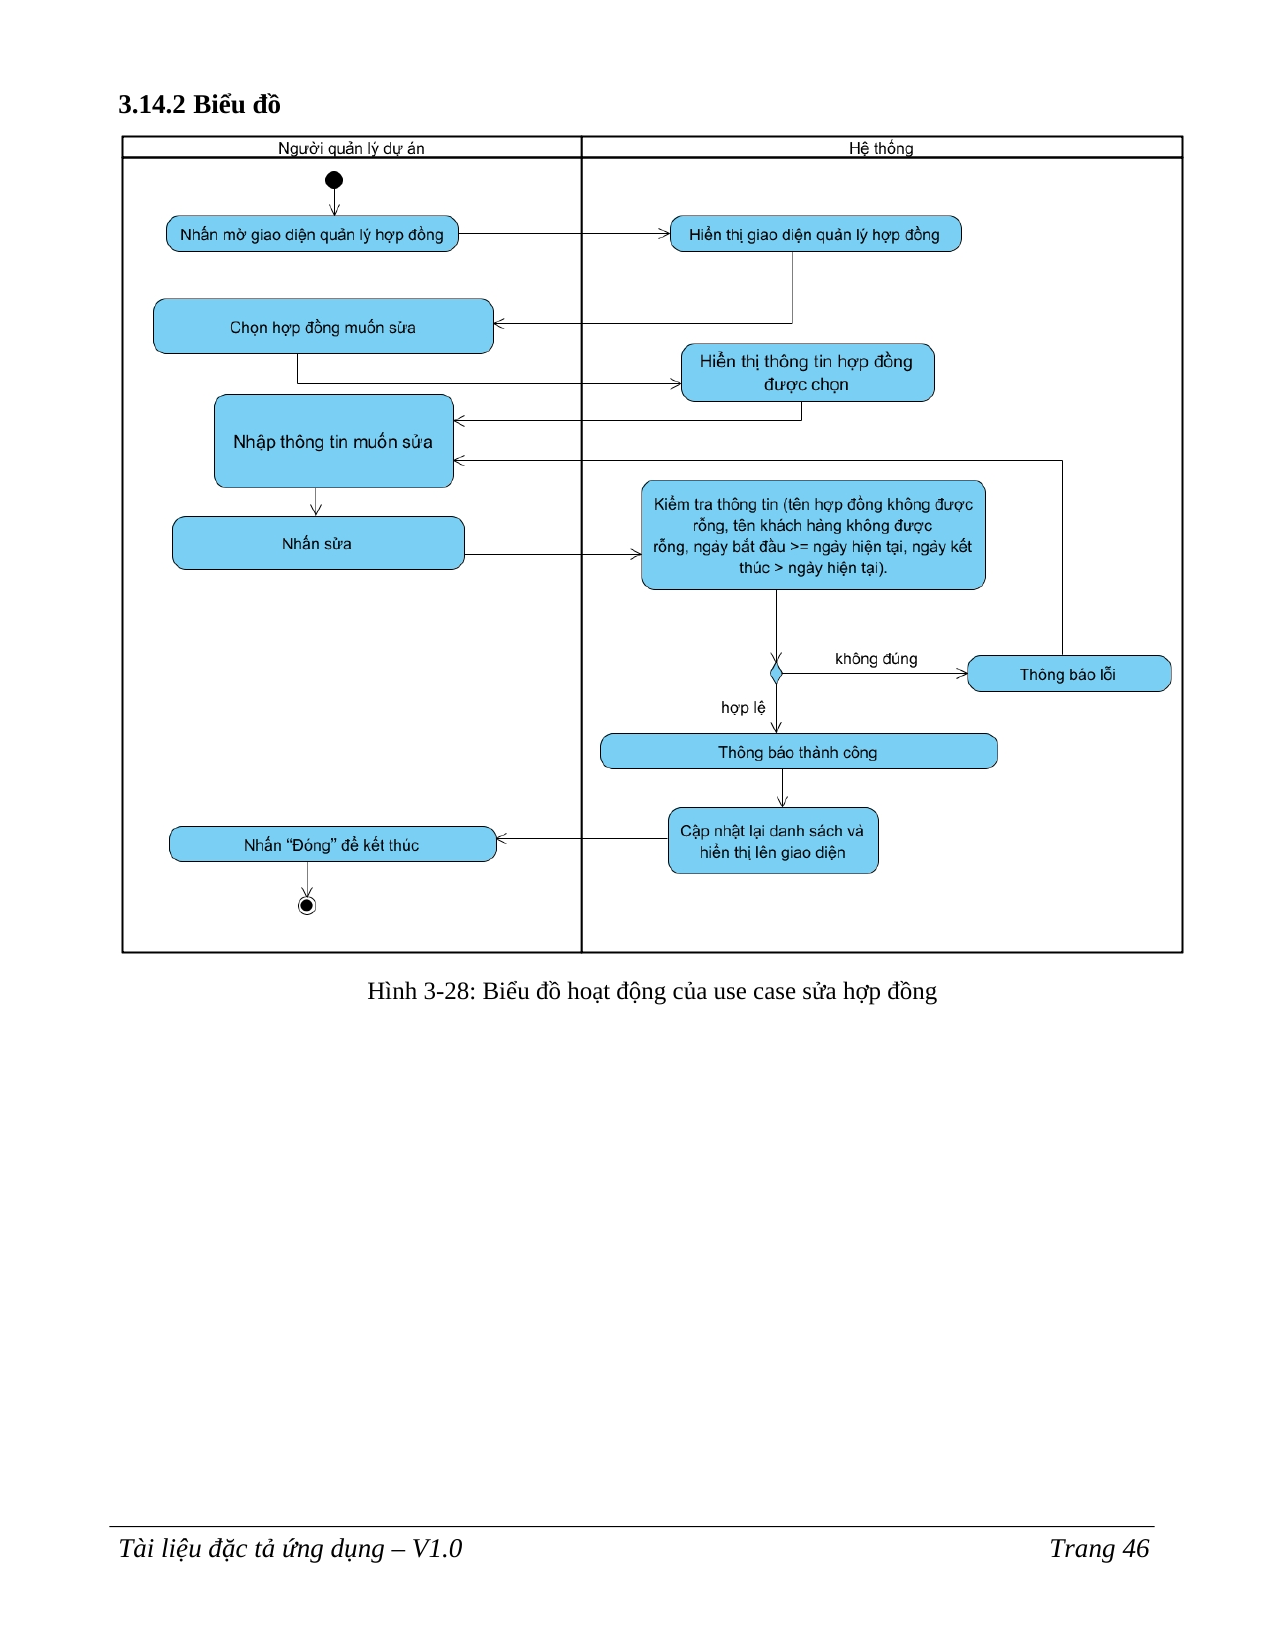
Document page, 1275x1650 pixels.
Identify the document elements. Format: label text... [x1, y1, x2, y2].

subtitle Biểu đồ [118, 89, 1186, 120]
picture [118, 132, 1187, 957]
